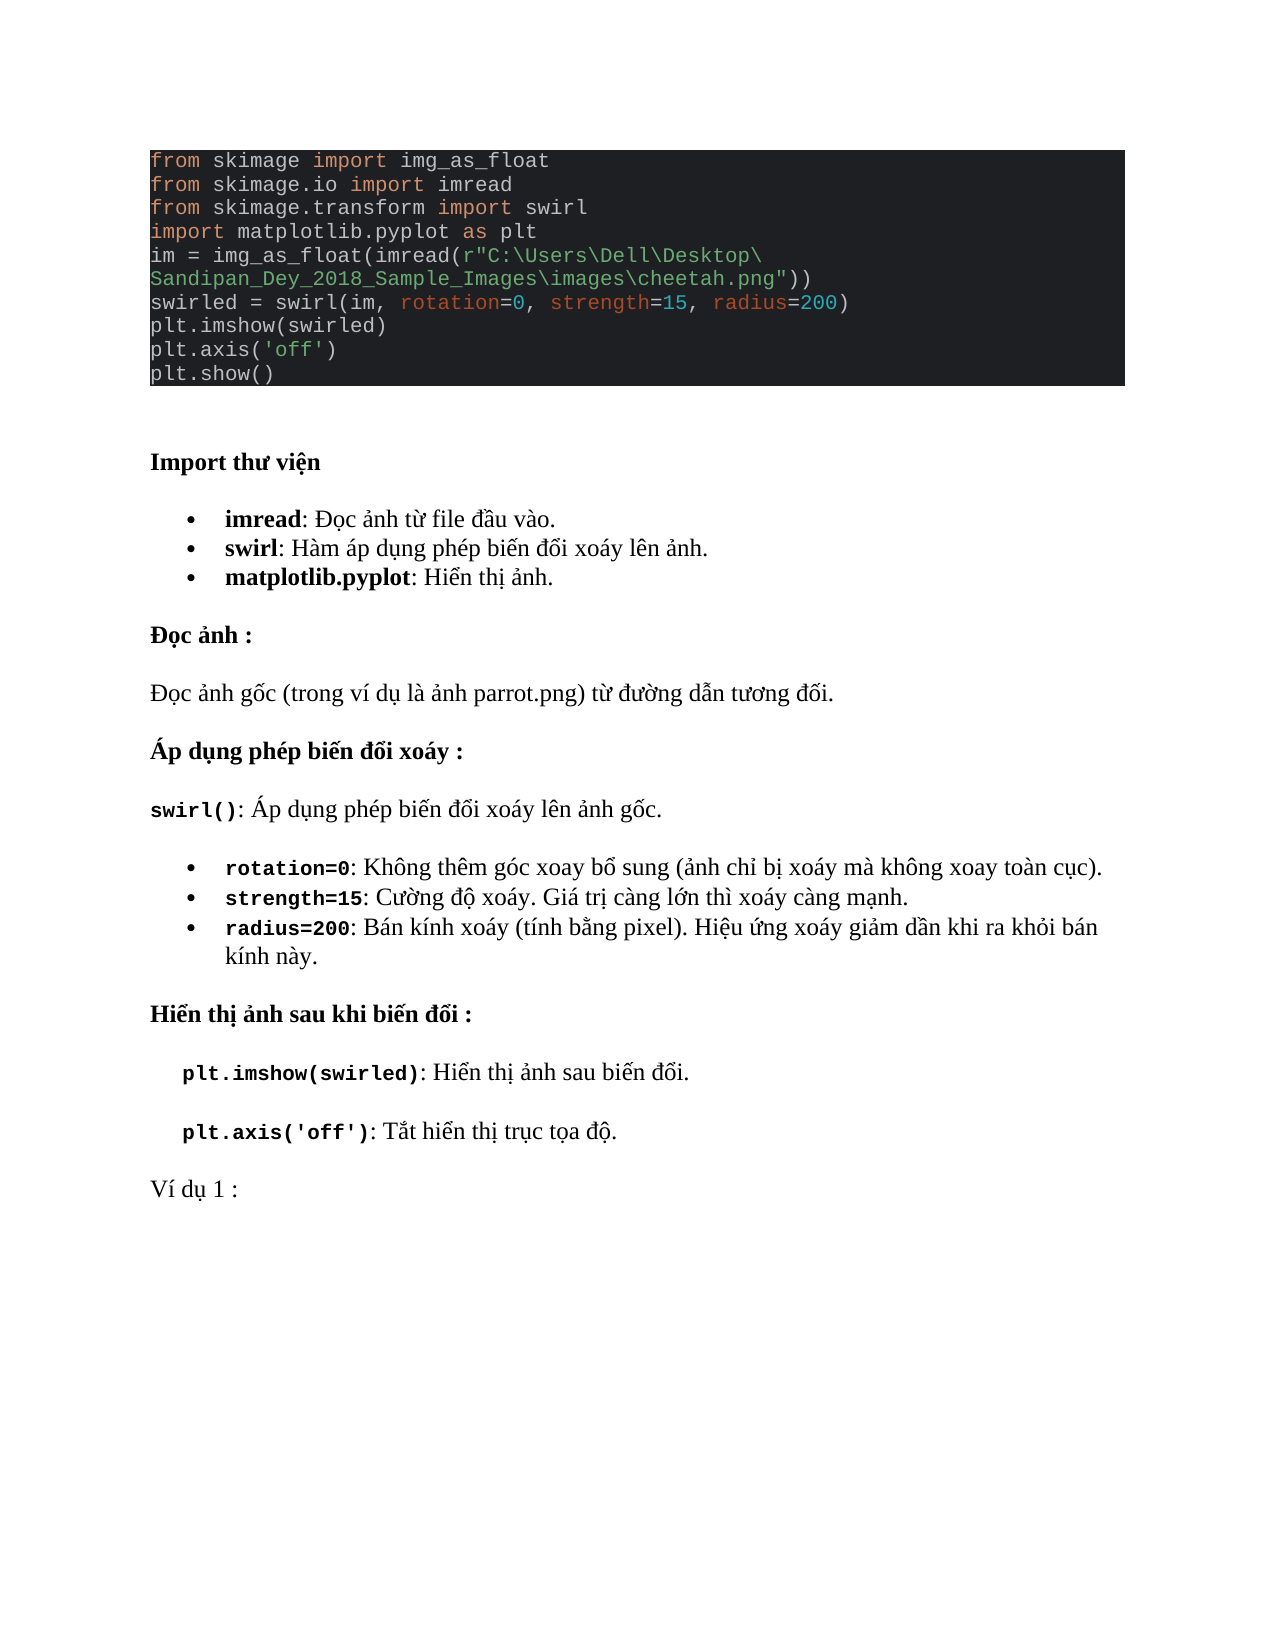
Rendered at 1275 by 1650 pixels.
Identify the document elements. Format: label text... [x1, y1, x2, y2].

list rotation=0: Không thêm góc xoay bổ sung (ảnh chỉ bị xoáy mà không xoay toàn cục). [187, 852, 1125, 882]
list radius=200: Bán kính xoáy (tính bằng pixel). Hiệu ứng xoáy giảm dần khi ra khỏi bán kính này. [187, 912, 1125, 970]
list strength=15: Cường độ xoáy. Giá trị càng lớn thì xoáy càng mạnh. [187, 882, 1125, 912]
text Áp dụng phép biến đổi xoáy : [150, 736, 1125, 764]
text from skimage import img_as_float from skimage.io import imread from skimage.transform import swirl import matplotlib.pyplot as plt im = img_as_float(imread(r"C:\Users\Dell\Desktop\Sandipan_Dey_2018_Sample_Images\images\cheetah.png")) swirled = swirl(im, rotation=0, strength=15, radius=200) plt.imshow(swirled) plt.axis('off') plt.show() [150, 150, 1125, 386]
list imread: Đọc ảnh từ file đầu vào. [187, 504, 1125, 533]
text  plt.imshow(swirled): Hiển thị ảnh sau biến đổi. [150, 1057, 1125, 1087]
list matplotlib.pyplot: Hiển thị ảnh. [187, 562, 1125, 591]
text  plt.axis('off'): Tắt hiển thị trục tọa độ. [150, 1116, 1125, 1145]
text Đọc ảnh : [150, 620, 1125, 649]
text Hiển thị ảnh sau khi biến đổi : [150, 999, 1125, 1028]
text Đọc ảnh gốc (trong ví dụ là ảnh parrot.png) từ đường dẫn tương đối. [150, 678, 1125, 707]
list swirl: Hàm áp dụng phép biến đổi xoáy lên ảnh. [187, 533, 1125, 562]
text Import thư viện [150, 447, 1125, 475]
text swirl(): Áp dụng phép biến đổi xoáy lên ảnh gốc. [150, 794, 1125, 823]
text Ví dụ 1 : [150, 1174, 1125, 1203]
